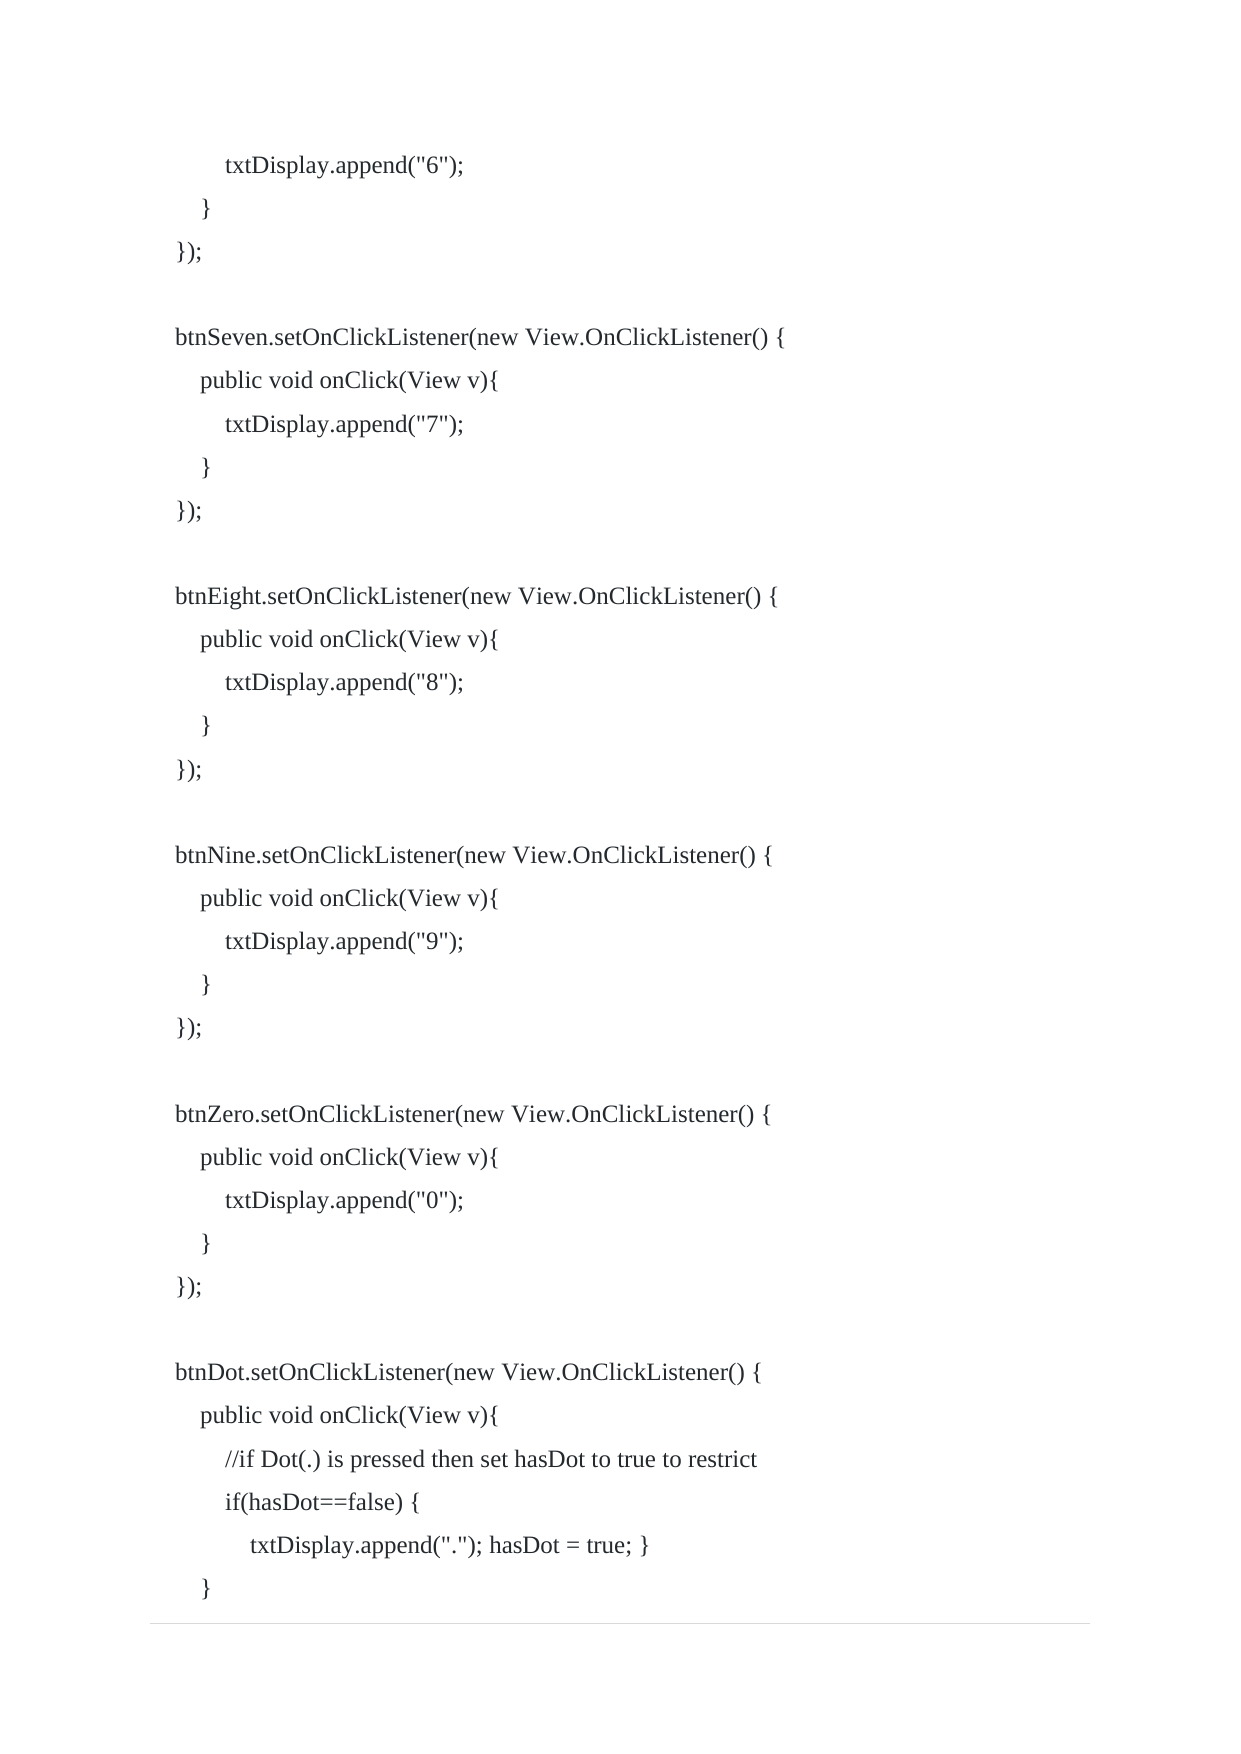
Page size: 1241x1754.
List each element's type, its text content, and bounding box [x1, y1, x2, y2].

text } [150, 969, 1090, 998]
text txtDisplay.append("7"); [150, 409, 1090, 437]
text public void onClick(View v){ [150, 624, 1090, 653]
text btnEight.setOnClickListener(new View.OnClickListener() { [150, 581, 1090, 610]
text txtDisplay.append("8"); [150, 667, 1090, 696]
text } [150, 452, 1090, 481]
text } [150, 1573, 1090, 1602]
text public void onClick(View v){ [150, 1142, 1090, 1171]
text txtDisplay.append("6"); [150, 150, 1090, 179]
text //if Dot(.) is pressed then set hasDot to true to restrict [150, 1444, 1090, 1472]
text if(hasDot==false) { [150, 1487, 1090, 1516]
text txtDisplay.append("0"); [150, 1185, 1090, 1214]
text btnNine.setOnClickListener(new View.OnClickListener() { [150, 840, 1090, 869]
text }); [150, 236, 1090, 265]
text txtDisplay.append("."); hasDot = true; } [150, 1530, 1090, 1559]
text btnSeven.setOnClickListener(new View.OnClickListener() { [150, 322, 1090, 351]
text txtDisplay.append("9"); [150, 926, 1090, 955]
text }); [150, 1012, 1090, 1041]
text }); [150, 1271, 1090, 1300]
text } [150, 711, 1090, 739]
text public void onClick(View v){ [150, 1401, 1090, 1429]
text btnDot.setOnClickListener(new View.OnClickListener() { [150, 1357, 1090, 1386]
text } [150, 193, 1090, 222]
text } [150, 1228, 1090, 1257]
text public void onClick(View v){ [150, 883, 1090, 912]
text public void onClick(View v){ [150, 366, 1090, 394]
text }); [150, 754, 1090, 782]
text btnZero.setOnClickListener(new View.OnClickListener() { [150, 1099, 1090, 1127]
text }); [150, 495, 1090, 524]
